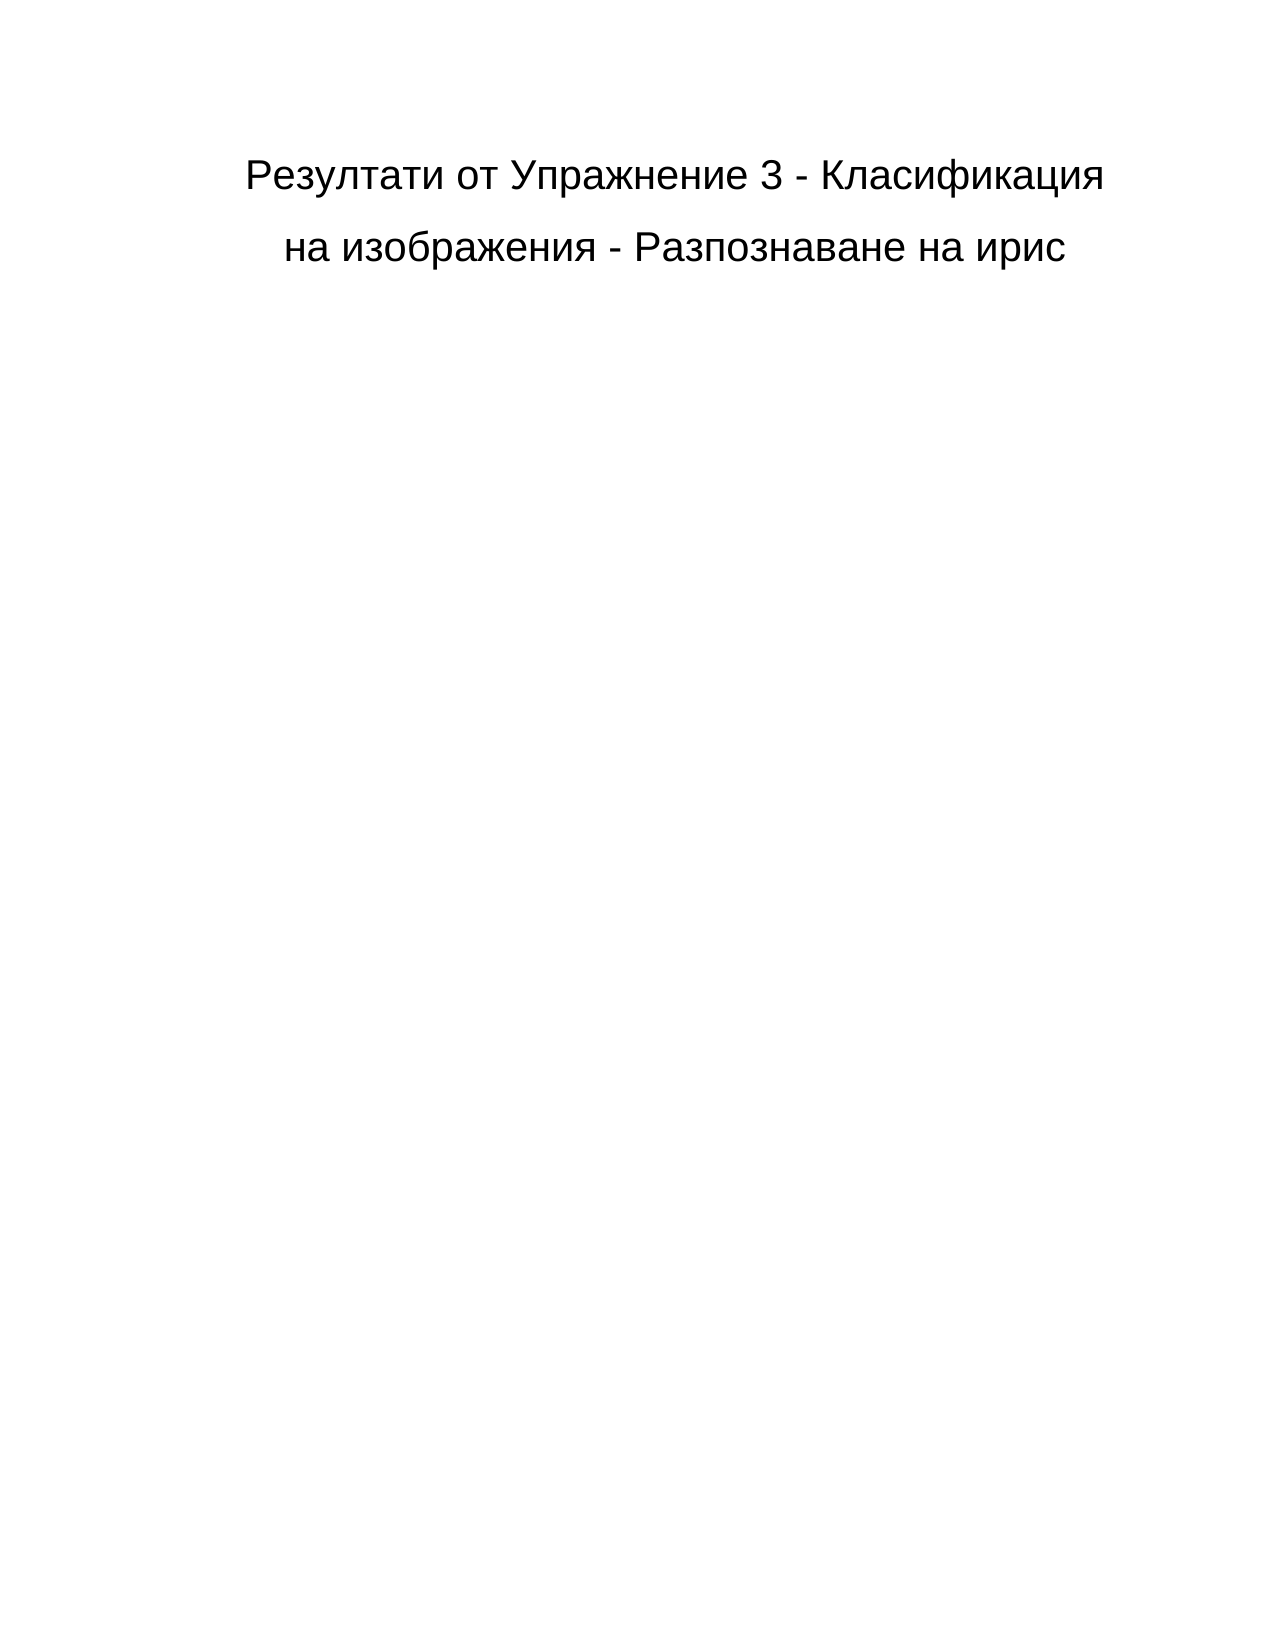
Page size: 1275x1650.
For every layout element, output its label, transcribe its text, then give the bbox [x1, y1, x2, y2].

subtitle Резултати от Упражнение 3 - Класификация на изображения - Разпознаване на ирис [225, 150, 1125, 270]
